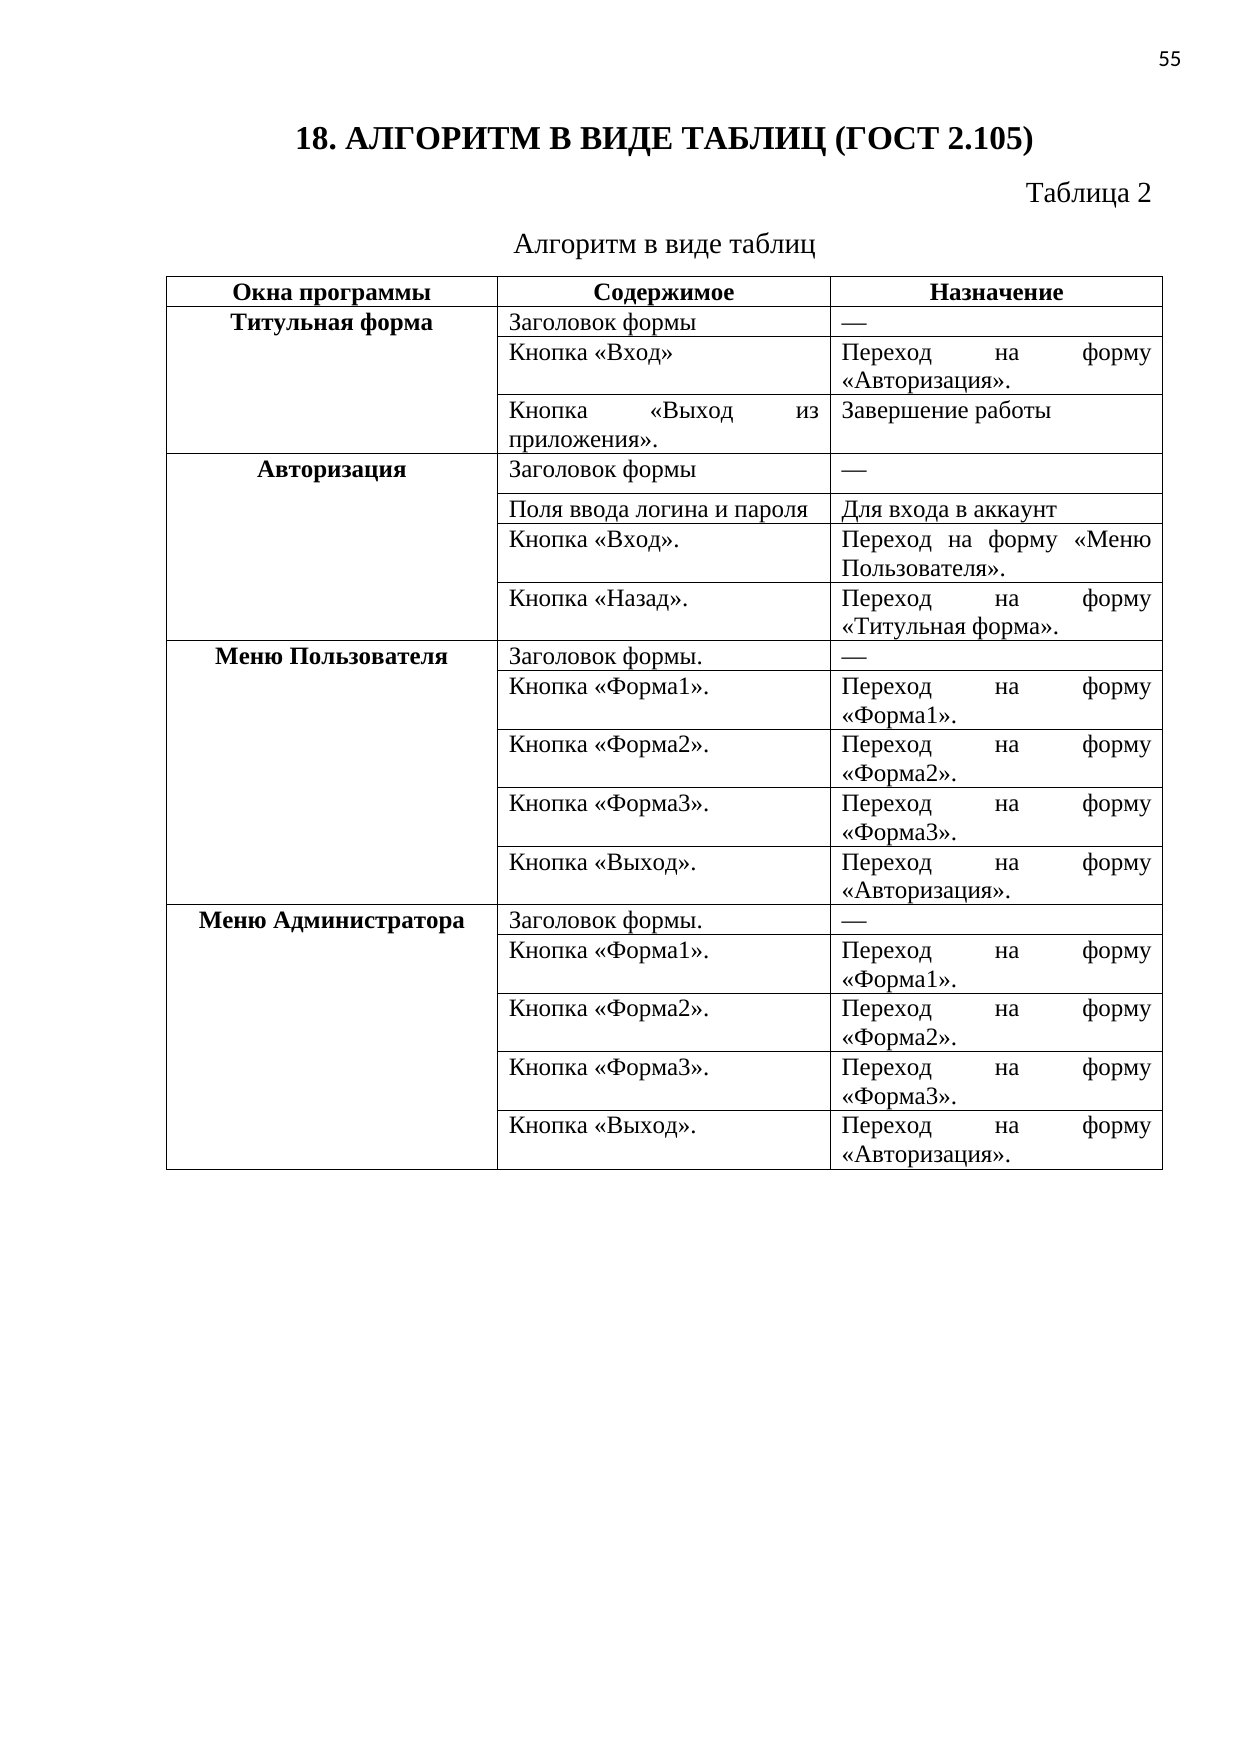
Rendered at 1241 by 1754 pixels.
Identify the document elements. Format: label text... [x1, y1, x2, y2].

table_cell Кнопка «Вход». [498, 524, 830, 582]
table_cell Переход на форму «Форма1». [831, 935, 1162, 992]
table_cell Кнопка «Выход». [498, 847, 830, 904]
table_cell Заголовок формы [498, 307, 830, 336]
table_cell Переход на форму «Форма3». [831, 1052, 1162, 1109]
text 18. АЛГОРИТМ В ВИДЕ ТАБЛИЦ (ГОСТ 2.105) [177, 118, 1152, 156]
table_cell — [831, 454, 1162, 493]
table_cell Переход на форму «Форма1». [831, 671, 1162, 728]
table_cell Кнопка «Назад». [498, 583, 830, 640]
table_cell Кнопка «Выход из приложения». [498, 395, 830, 453]
table_cell Переход на форму «Форма3». [831, 788, 1162, 846]
table_cell Переход на форму «Меню Пользователя». [831, 524, 1162, 582]
table_cell Переход на форму «Авторизация». [831, 1111, 1162, 1169]
table_cell Переход на форму «Форма2». [831, 730, 1162, 787]
table_cell Завершение работы [831, 395, 1162, 453]
table_cell Титульная форма [167, 307, 497, 453]
table_cell Переход на форму «Авторизация». [831, 847, 1162, 904]
table_cell Меню Администратора [167, 905, 497, 1169]
table_cell Переход на форму «Титульная форма». [831, 583, 1162, 640]
table_cell Кнопка «Форма2». [498, 730, 830, 787]
text Алгоритм в виде таблиц [177, 226, 1152, 259]
table_header Содержимое [498, 277, 830, 306]
table_cell Заголовок формы. [498, 905, 830, 934]
table_cell Переход на форму «Форма2». [831, 994, 1162, 1051]
table_cell Для входа в аккаунт [831, 494, 1162, 523]
table_cell Кнопка «Форма2». [498, 994, 830, 1051]
table_cell Авторизация [167, 454, 497, 640]
table_cell — [831, 641, 1162, 670]
table_cell Кнопка «Форма3». [498, 788, 830, 846]
table_cell Кнопка «Форма1». [498, 671, 830, 728]
table_cell Кнопка «Вход» [498, 337, 830, 394]
table_cell Кнопка «Форма3». [498, 1052, 830, 1109]
table_cell Меню Пользователя [167, 641, 497, 904]
table_cell Переход на форму «Авторизация». [831, 337, 1162, 394]
table_header Окна программы [167, 277, 497, 306]
text Таблица 2 [177, 176, 1152, 209]
table_cell Заголовок формы. [498, 641, 830, 670]
table_cell Кнопка «Выход». [498, 1111, 830, 1169]
table_header Назначение [831, 277, 1162, 306]
table_cell — [831, 905, 1162, 934]
table_cell Заголовок формы [498, 454, 830, 493]
table_cell Поля ввода логина и пароля [498, 494, 830, 523]
table_cell — [831, 307, 1162, 336]
table_cell Кнопка «Форма1». [498, 935, 830, 992]
